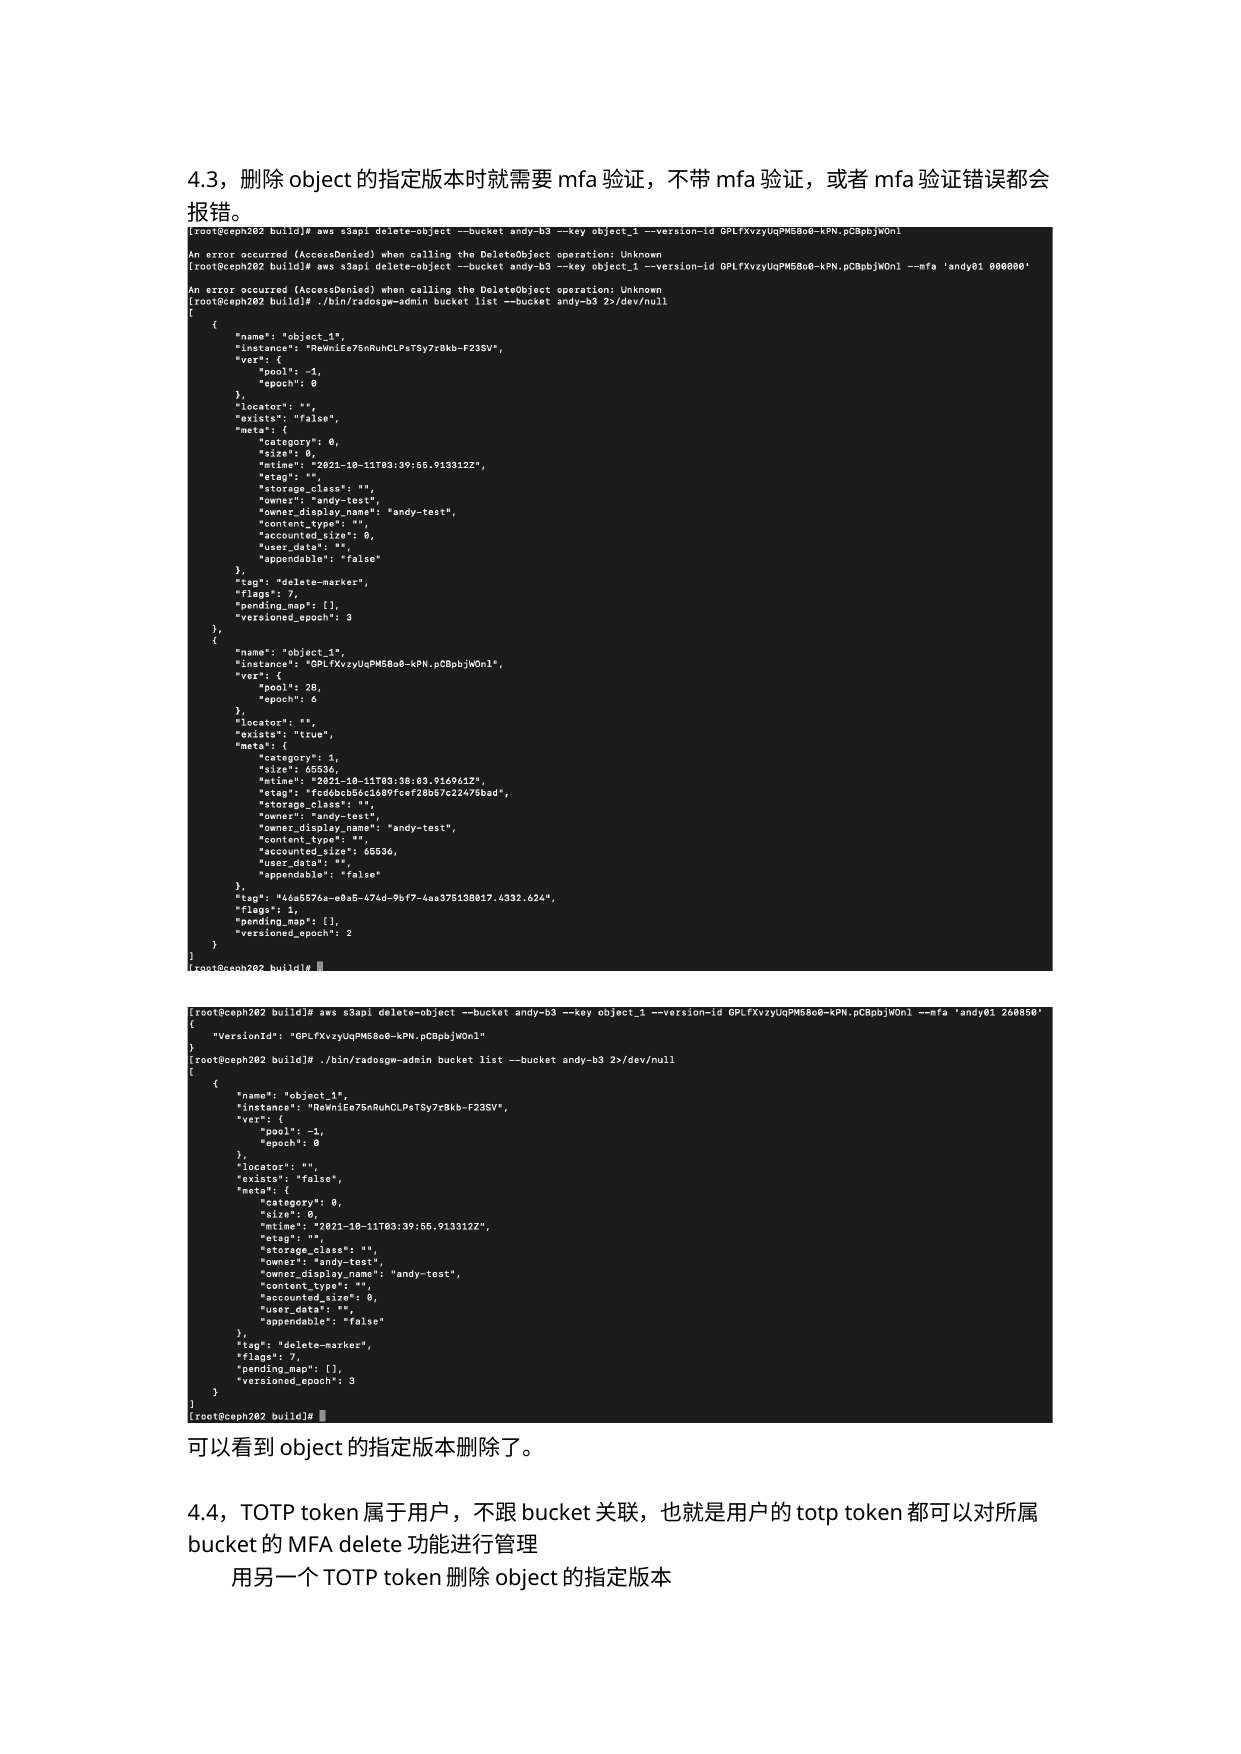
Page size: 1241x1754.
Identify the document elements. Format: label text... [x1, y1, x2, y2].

text 可以看到object的指定版本删除了。 [187, 1429, 1053, 1462]
picture [187, 227, 1053, 971]
text 4.3，删除object的指定版本时就需要mfa验证，不带mfa验证，或者mfa验证错误都会报错。 [187, 162, 1053, 227]
text 4.4，TOTP token属于用户，不跟bucket关联，也就是用户的totp token都可以对所属bucket的MFA delete功能进行管理 [187, 1494, 1053, 1559]
text 用另一个TOTP token删除object的指定版本 [187, 1559, 1053, 1592]
picture [187, 1007, 1053, 1423]
